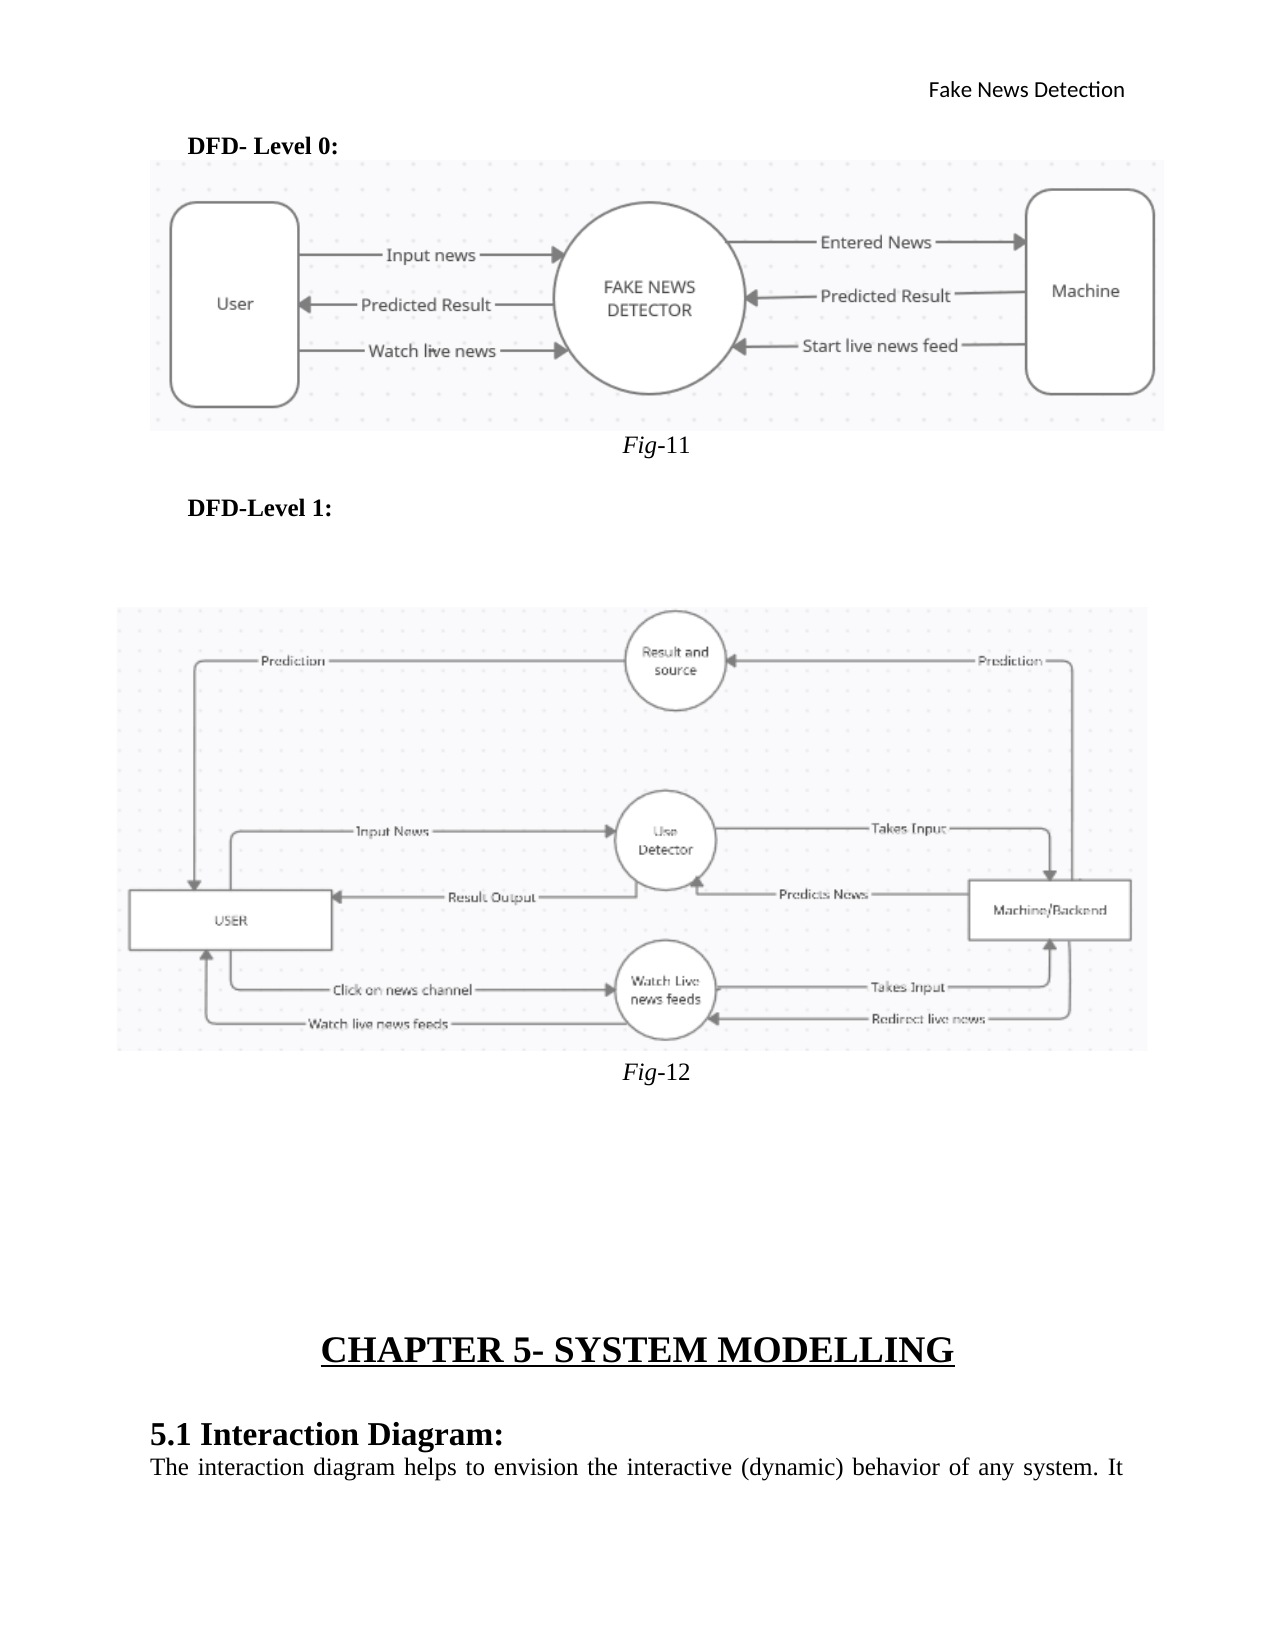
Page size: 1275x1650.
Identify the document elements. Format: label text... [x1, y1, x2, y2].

text Fig-11 [187, 431, 1125, 459]
picture [150, 160, 1165, 431]
text 5.1 Interaction Diagram: [150, 1414, 1125, 1452]
text DFD-Level 1: [187, 493, 1125, 521]
text Fig-12 [187, 1058, 1125, 1086]
text CHAPTER 5- SYSTEM MODELLING [150, 1328, 1125, 1371]
text DFD- Level 0: [187, 131, 1125, 160]
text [150, 1452, 1125, 1481]
picture [116, 607, 1148, 1051]
